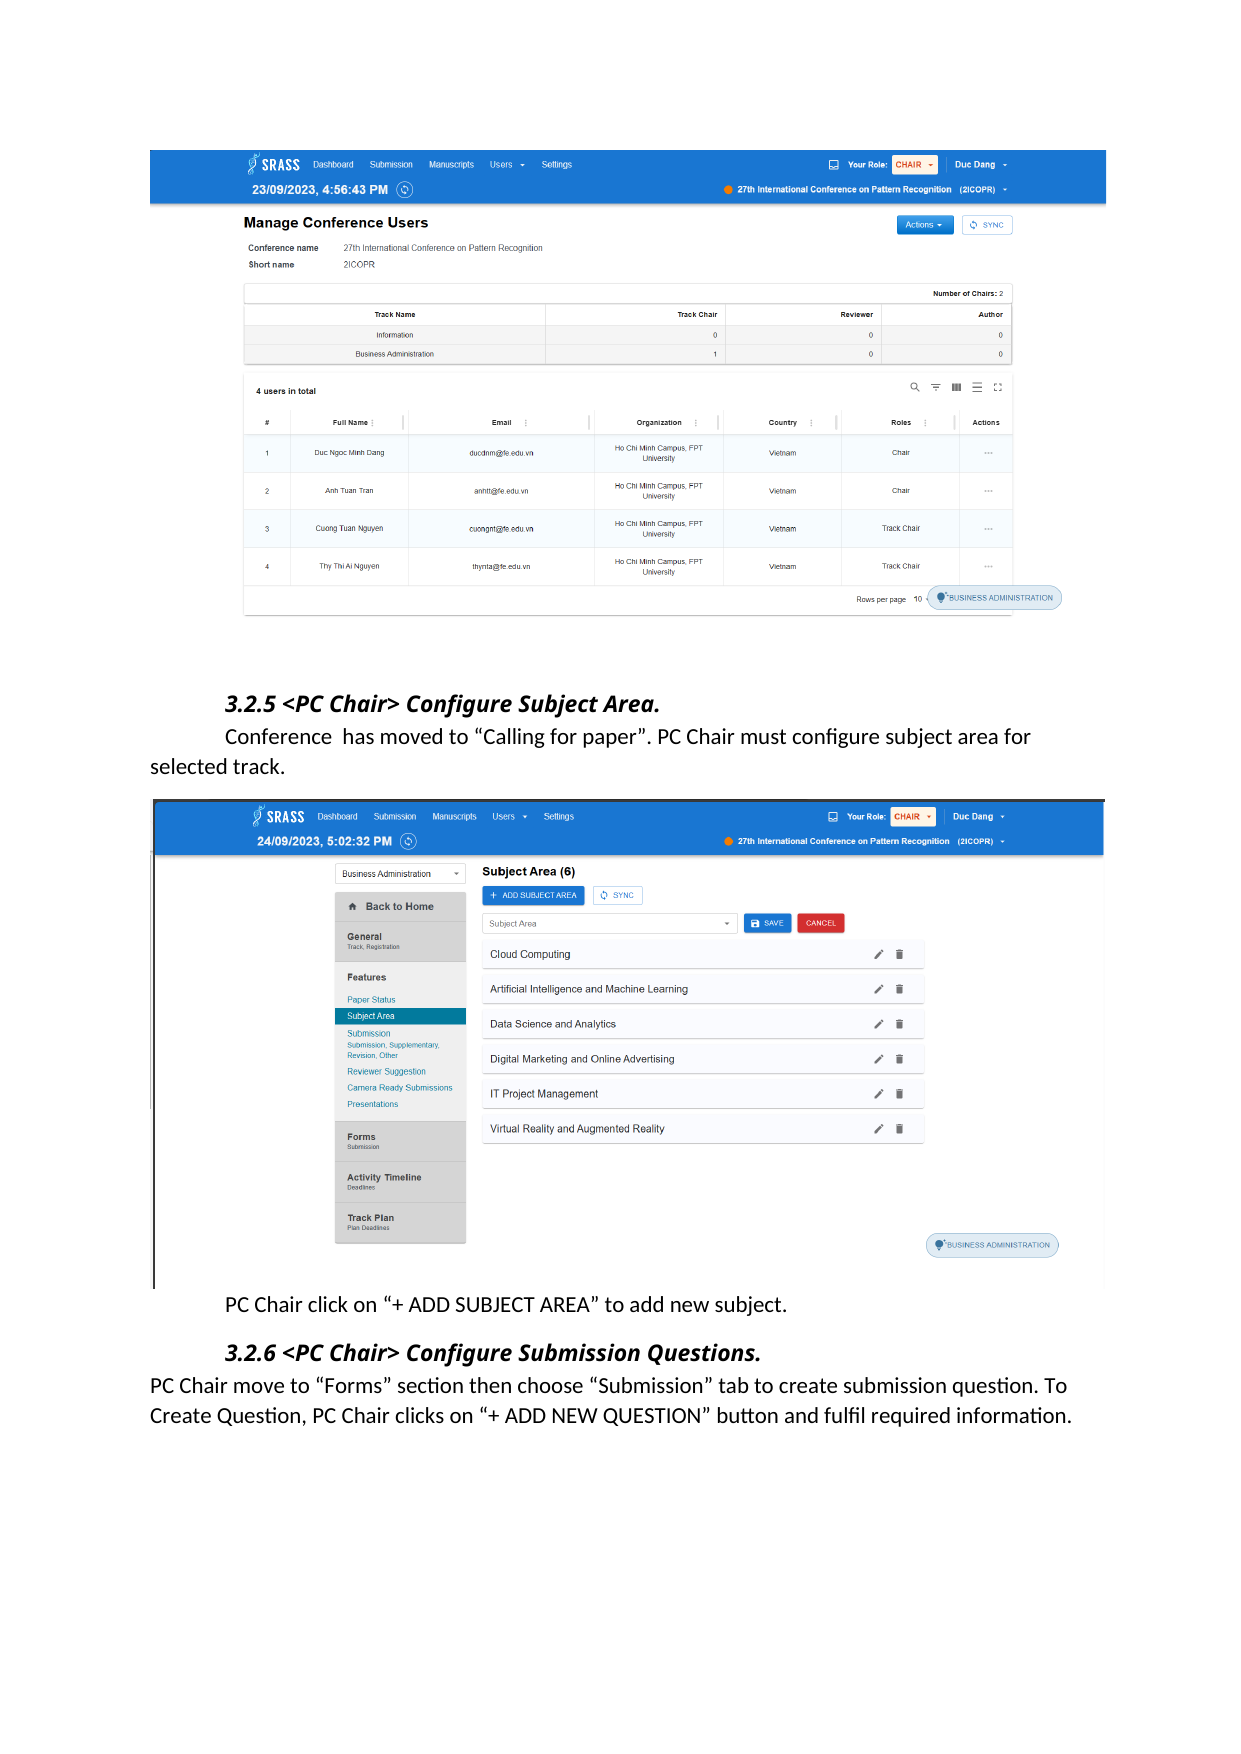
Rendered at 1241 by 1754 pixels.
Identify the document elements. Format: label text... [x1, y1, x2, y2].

text PC Chair move to “Forms” section then choose “Submission” tab to create submission question. To Create Question, PC Chair clicks on “+ ADD NEW QUESTION” button and fulfil required information. [150, 1371, 1093, 1429]
picture [150, 150, 1107, 640]
text Conference has moved to “Calling for paper”. PC Chair must configure subject area for selected track. [150, 722, 1093, 780]
subtitle 3.2.6 <PC Chair> Configure Submission Questions. [225, 1337, 1093, 1368]
text PC Chair click on “+ ADD SUBJECT AREA” to add new subject. [150, 1289, 1093, 1318]
subtitle 3.2.5 <PC Chair> Configure Subject Area. [150, 688, 1093, 719]
picture [150, 799, 1105, 1289]
